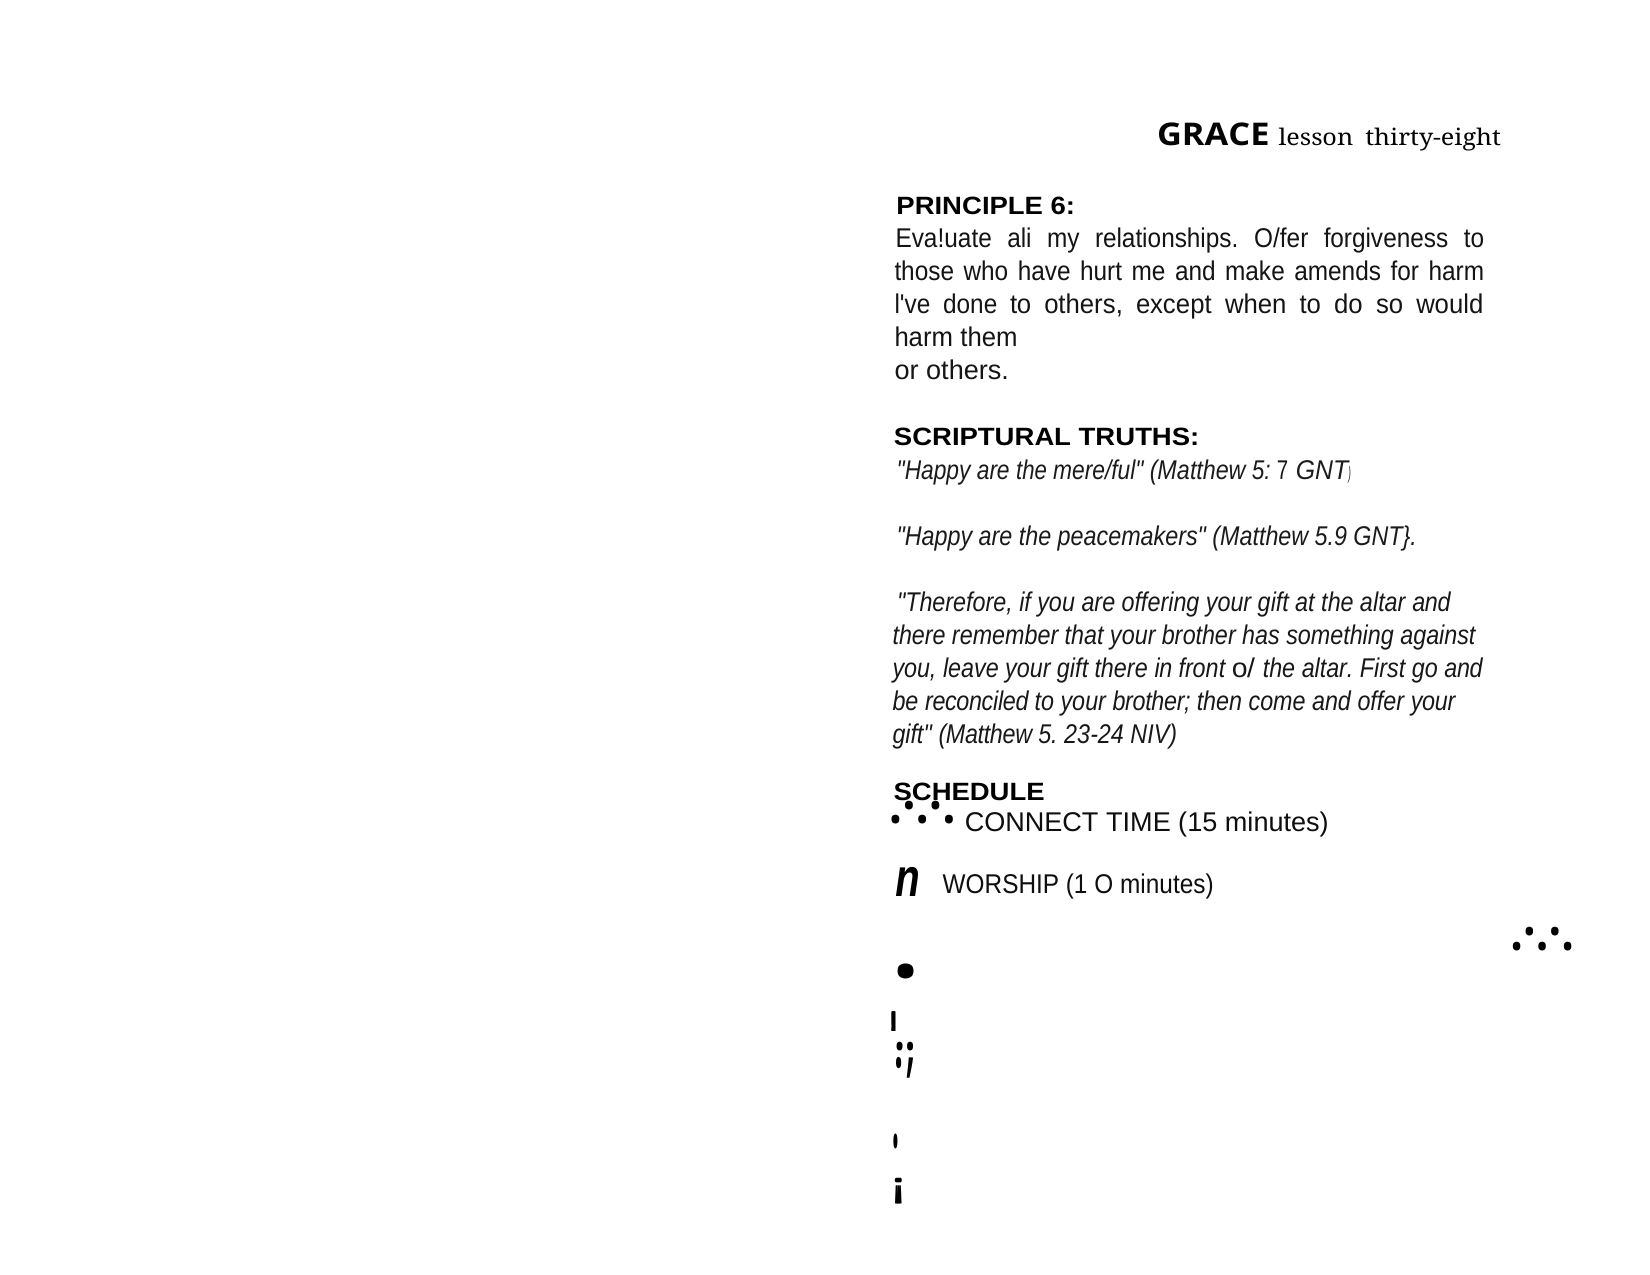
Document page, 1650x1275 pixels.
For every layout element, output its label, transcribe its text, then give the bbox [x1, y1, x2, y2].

text SCRIPTURAL TRUTHS: [894, 422, 1512, 451]
text PRINCIPLE 6: [896, 191, 1512, 220]
text GRACE lesson thirty-eight [235, 112, 1501, 154]
text "Therefore, if you are offering your gift at the altar and there remember that your brother has something against you, leave your gift there in front o/ the altar. First go and be reconciled to your brother; then come and offer your gift" (Matthew 5. 23-24 NIV) [892, 586, 1493, 749]
text n WORSHIP (1 O minutes) [895, 845, 1512, 906]
text "Happy are the mere/ful" (Matthew 5: 7 GNT) "Happy are the peacemakers" (Matthew 5.9 GNT}. [896, 454, 1427, 551]
text ••••• [1510, 906, 1584, 970]
text •llli!l•• • [892, 906, 926, 1161]
text SCHEDULE [893, 786, 1512, 804]
text ••••• CONNECT TIME (15 minutes) [889, 804, 1512, 840]
text or others. [894, 354, 1512, 385]
text ¡¡¡ [893, 1161, 926, 1207]
text Eva!uate ali my relationships. O/fer forgiveness to those who have hurt me and make amends for harm l've done to others, except when to do so would harm them [894, 222, 1484, 353]
